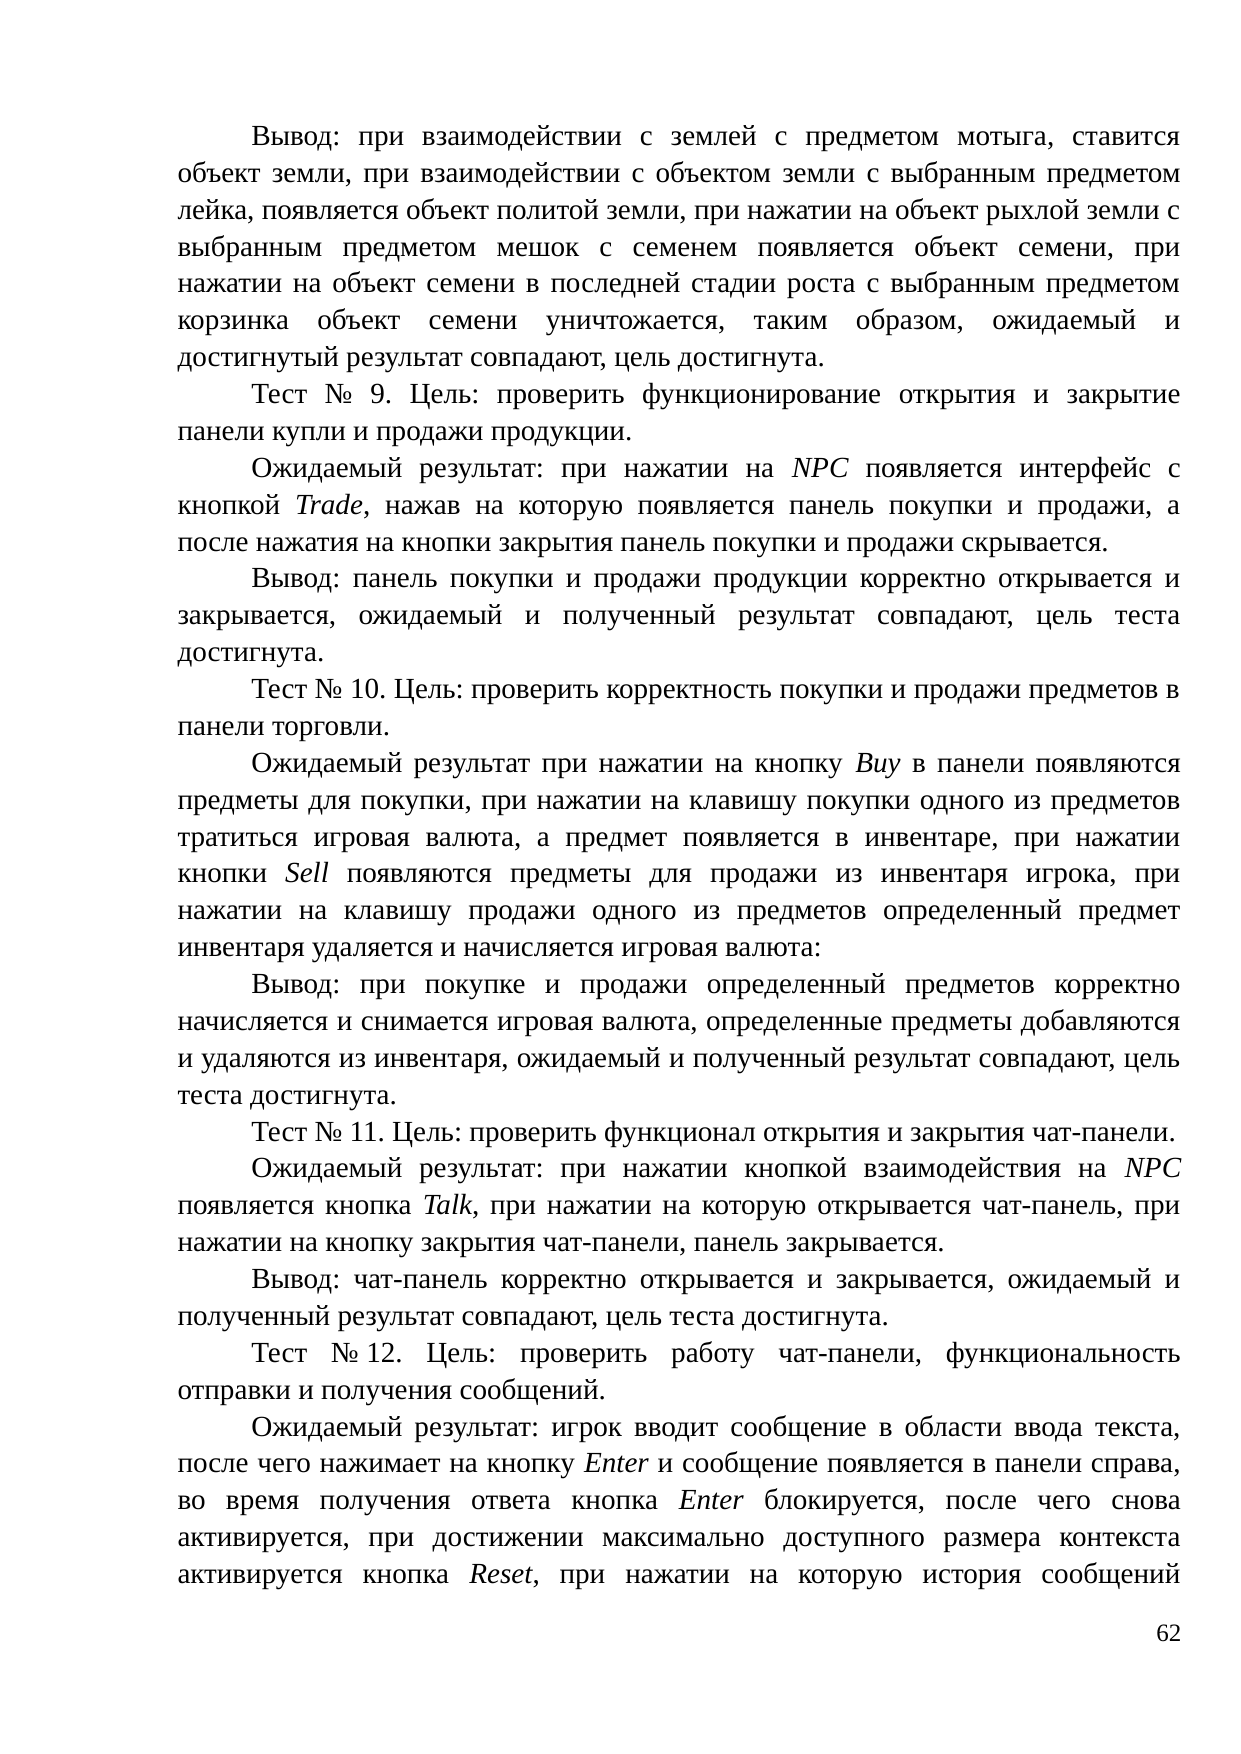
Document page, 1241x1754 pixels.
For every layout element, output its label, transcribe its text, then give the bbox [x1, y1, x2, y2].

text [177, 1409, 1181, 1590]
text Тест № 12. Цель: проверить работу чат-панели, функциональность отправки и получения сообщений. [177, 1335, 1181, 1405]
text Вывод: панель покупки и продажи продукции корректно открывается и закрывается, ожидаемый и полученный результат совпадают, цель теста достигнута. [177, 561, 1181, 668]
text Вывод: при взаимодействии с землей с предметом мотыга, ставится объект земли, при взаимодействии с объектом земли с выбранным предметом лейка, появляется объект политой земли, при нажатии на объект рыхлой земли с выбранным предметом мешок с семенем появляется объект семени, при нажатии на объект семени в последней стадии роста с выбранным предметом корзинка объект семени уничтожается, таким образом, ожидаемый и достигнутый результат совпадают, цель достигнута. [177, 118, 1181, 373]
text Ожидаемый результат: при нажатии кнопкой взаимодействия на NPC появляется кнопка Talk, при нажатии на которую открывается чат-панель, при нажатии на кнопку закрытия чат-панели, панель закрывается. [177, 1151, 1181, 1258]
text Тест № 9. Цель: проверить функционирование открытия и закрытие панели купли и продажи продукции. [177, 376, 1181, 447]
text Ожидаемый результат: при нажатии на NPC появляется интерфейс с кнопкой Trade, нажав на которую появляется панель покупки и продажи, а после нажатия на кнопки закрытия панель покупки и продажи скрывается. [177, 450, 1181, 557]
text Вывод: чат-панель корректно открывается и закрывается, ожидаемый и полученный результат совпадают, цель теста достигнута. [177, 1261, 1181, 1332]
text Вывод: при покупке и продажи определенный предметов корректно начисляется и снимается игровая валюта, определенные предметы добавляются и удаляются из инвентаря, ожидаемый и полученный результат совпадают, цель теста достигнута. [177, 966, 1181, 1110]
text Тест № 11. Цель: проверить функционал открытия и закрытия чат-панели. [177, 1114, 1181, 1147]
text Ожидаемый результат при нажатии на кнопку Buy в панели появляются предметы для покупки, при нажатии на клавишу покупки одного из предметов тратиться игровая валюта, а предмет появляется в инвентаре, при нажатии кнопки Sell появляются предметы для продажи из инвентаря игрока, при нажатии на клавишу продажи одного из предметов определенный предмет инвентаря удаляется и начисляется игровая валюта: [177, 745, 1181, 963]
text Тест № 10. Цель: проверить корректность покупки и продажи предметов в панели торговли. [177, 671, 1181, 742]
